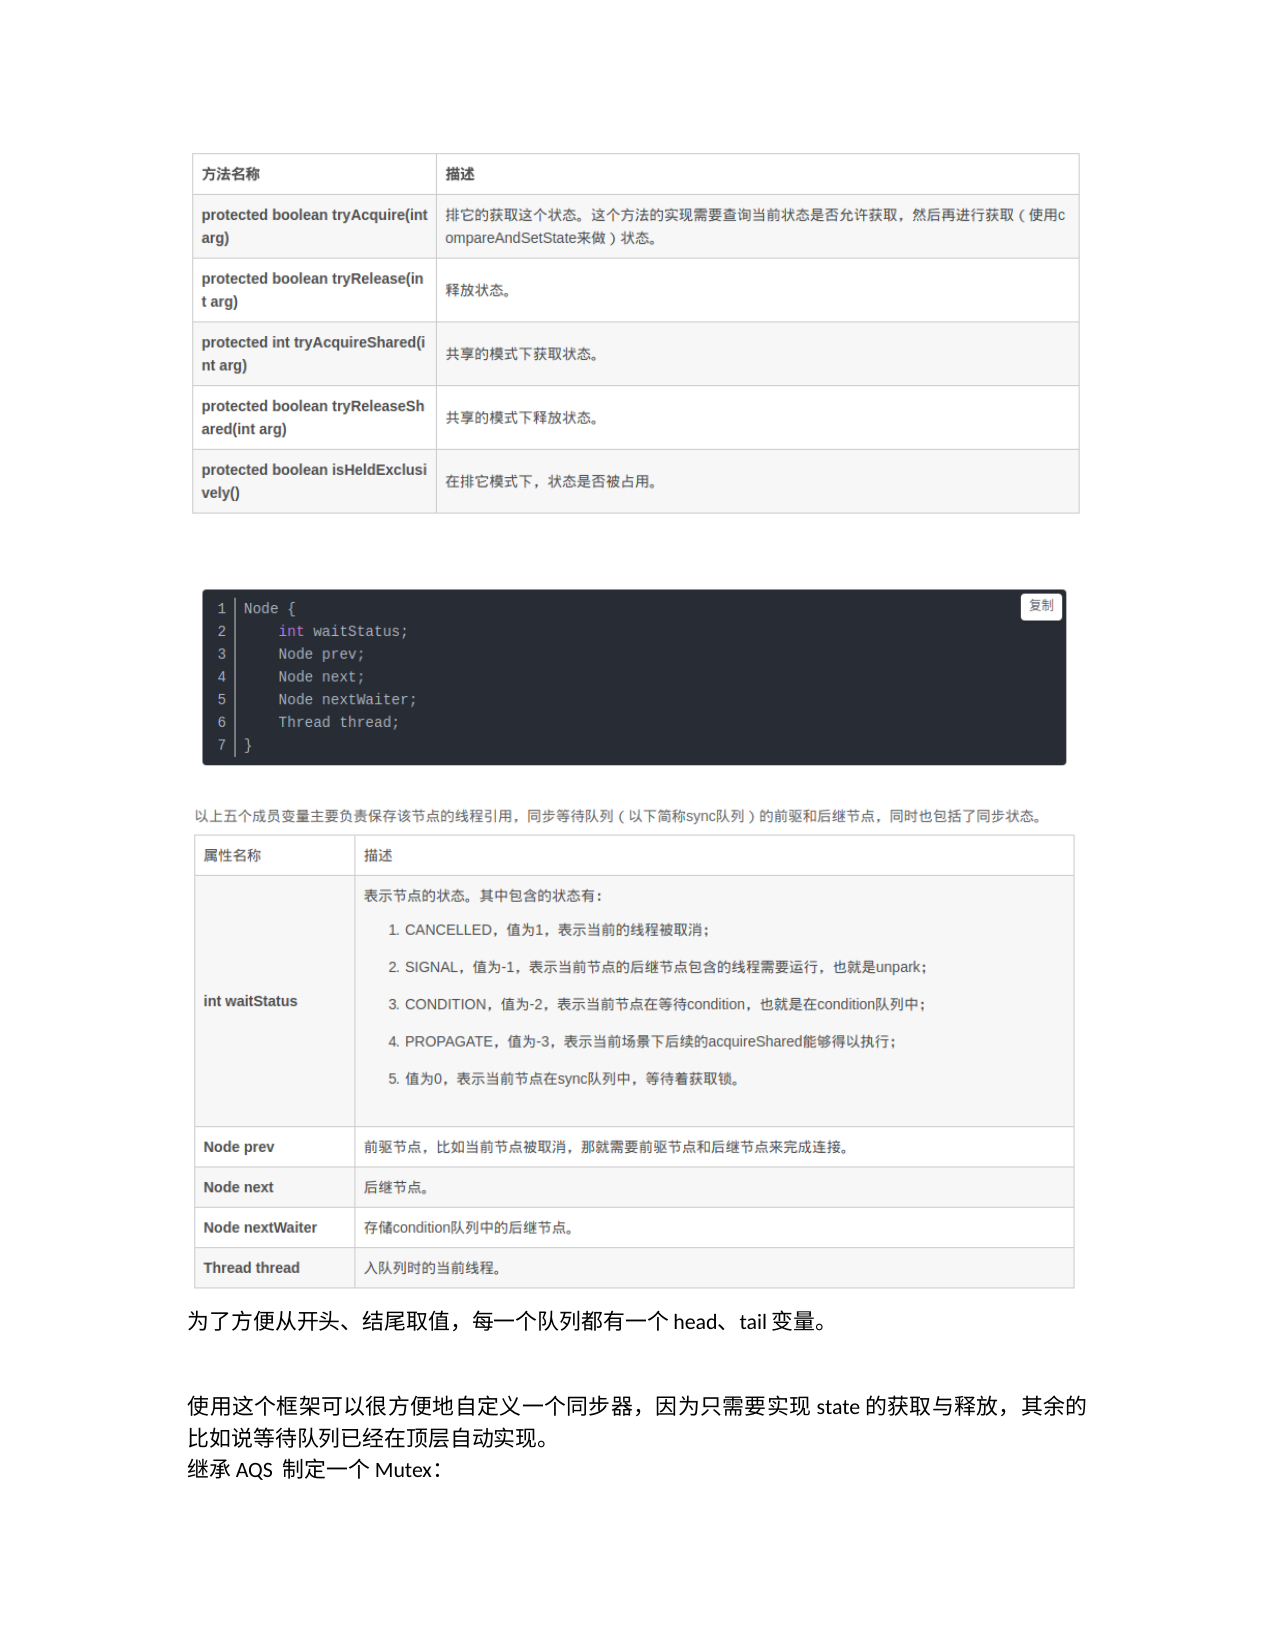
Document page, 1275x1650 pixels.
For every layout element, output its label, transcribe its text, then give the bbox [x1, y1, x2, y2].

text 继承AQS 制定一个Mutex： [187, 1452, 1087, 1484]
text 使用这个框架可以很方便地自定义一个同步器，因为只需要实现state的获取与释放，其余的比如说等待队列已经在顶层自动实现。 [187, 1389, 1087, 1452]
picture [187, 150, 1087, 522]
text 为了方便从开头、结尾取值，每一个队列都有一个head、tail变量。 [187, 1304, 1087, 1336]
picture [187, 574, 1087, 1304]
